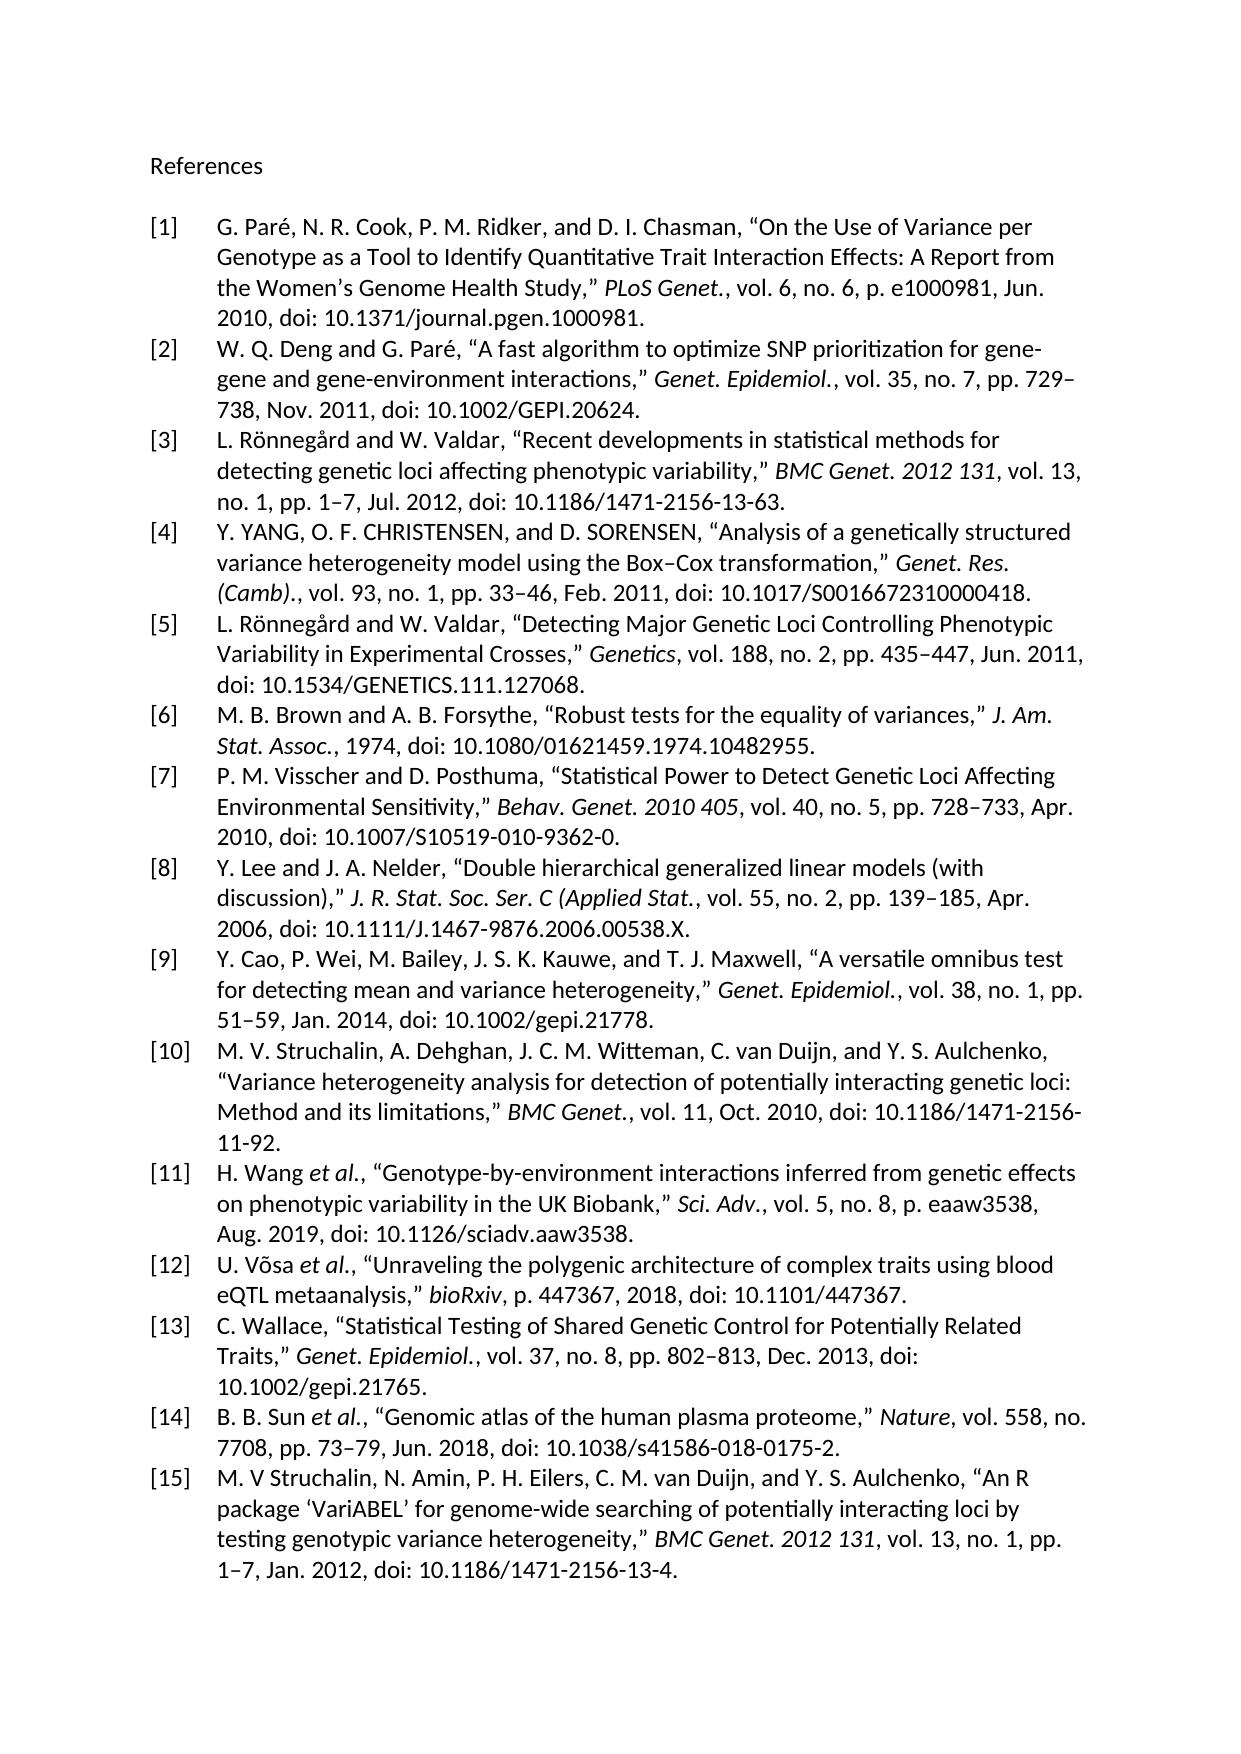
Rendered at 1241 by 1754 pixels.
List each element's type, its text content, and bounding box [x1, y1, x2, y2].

text [3] L. Rönnegård and W. Valdar, “Recent developments in statistical methods for detecting genetic loci affecting phenotypic variability,” BMC Genet. 2012 131, vol. 13, no. 1, pp. 1–7, Jul. 2012, doi: 10.1186/1471-2156-13-63. [150, 425, 1090, 516]
text [8] Y. Lee and J. A. Nelder, “Double hierarchical generalized linear models (with discussion),” J. R. Stat. Soc. Ser. C (Applied Stat., vol. 55, no. 2, pp. 139–185, Apr. 2006, doi: 10.1111/J.1467-9876.2006.00538.X. [150, 852, 1090, 943]
text [7] P. M. Visscher and D. Posthuma, “Statistical Power to Detect Genetic Loci Affecting Environmental Sensitivity,” Behav. Genet. 2010 405, vol. 40, no. 5, pp. 728–733, Apr. 2010, doi: 10.1007/S10519-010-9362-0. [150, 760, 1090, 852]
text [1] G. Paré, N. R. Cook, P. M. Ridker, and D. I. Chasman, “On the Use of Variance per Genotype as a Tool to Identify Quantitative Trait Interaction Effects: A Report from the Women’s Genome Health Study,” PLoS Genet., vol. 6, no. 6, p. e1000981, Jun. 2010, doi: 10.1371/journal.pgen.1000981. [150, 211, 1090, 333]
text [9] Y. Cao, P. Wei, M. Bailey, J. S. K. Kauwe, and T. J. Maxwell, “A versatile omnibus test for detecting mean and variance heterogeneity,” Genet. Epidemiol., vol. 38, no. 1, pp. 51–59, Jan. 2014, doi: 10.1002/gepi.21778. [150, 943, 1090, 1035]
text [4] Y. YANG, O. F. CHRISTENSEN, and D. SORENSEN, “Analysis of a genetically structured variance heterogeneity model using the Box–Cox transformation,” Genet. Res. (Camb)., vol. 93, no. 1, pp. 33–46, Feb. 2011, doi: 10.1017/S0016672310000418. [150, 516, 1090, 608]
text [15] M. V Struchalin, N. Amin, P. H. Eilers, C. M. van Duijn, and Y. S. Aulchenko, “An R package ‘VariABEL’ for genome-wide searching of potentially interacting loci by testing genotypic variance heterogeneity,” BMC Genet. 2012 131, vol. 13, no. 1, pp. 1–7, Jan. 2012, doi: 10.1186/1471-2156-13-4. [150, 1462, 1090, 1584]
text [14] B. B. Sun et al., “Genomic atlas of the human plasma proteome,” Nature, vol. 558, no. 7708, pp. 73–79, Jun. 2018, doi: 10.1038/s41586-018-0175-2. [150, 1401, 1090, 1462]
text [5] L. Rönnegård and W. Valdar, “Detecting Major Genetic Loci Controlling Phenotypic Variability in Experimental Crosses,” Genetics, vol. 188, no. 2, pp. 435–447, Jun. 2011, doi: 10.1534/GENETICS.111.127068. [150, 608, 1090, 699]
text [6] M. B. Brown and A. B. Forsythe, “Robust tests for the equality of variances,” J. Am. Stat. Assoc., 1974, doi: 10.1080/01621459.1974.10482955. [150, 699, 1090, 760]
text [11] H. Wang et al., “Genotype-by-environment interactions inferred from genetic effects on phenotypic variability in the UK Biobank,” Sci. Adv., vol. 5, no. 8, p. eaaw3538, Aug. 2019, doi: 10.1126/sciadv.aaw3538. [150, 1157, 1090, 1249]
text [10] M. V. Struchalin, A. Dehghan, J. C. M. Witteman, C. van Duijn, and Y. S. Aulchenko, “Variance heterogeneity analysis for detection of potentially interacting genetic loci: Method and its limitations,” BMC Genet., vol. 11, Oct. 2010, doi: 10.1186/1471-2156-11-92. [150, 1035, 1090, 1157]
text [2] W. Q. Deng and G. Paré, “A fast algorithm to optimize SNP prioritization for gene-gene and gene-environment interactions,” Genet. Epidemiol., vol. 35, no. 7, pp. 729–738, Nov. 2011, doi: 10.1002/GEPI.20624. [150, 333, 1090, 425]
text [13] C. Wallace, “Statistical Testing of Shared Genetic Control for Potentially Related Traits,” Genet. Epidemiol., vol. 37, no. 8, pp. 802–813, Dec. 2013, doi: 10.1002/gepi.21765. [150, 1310, 1090, 1401]
text References [150, 150, 1090, 181]
text [12] U. Võsa et al., “Unraveling the polygenic architecture of complex traits using blood eQTL metaanalysis,” bioRxiv, p. 447367, 2018, doi: 10.1101/447367. [150, 1249, 1090, 1310]
